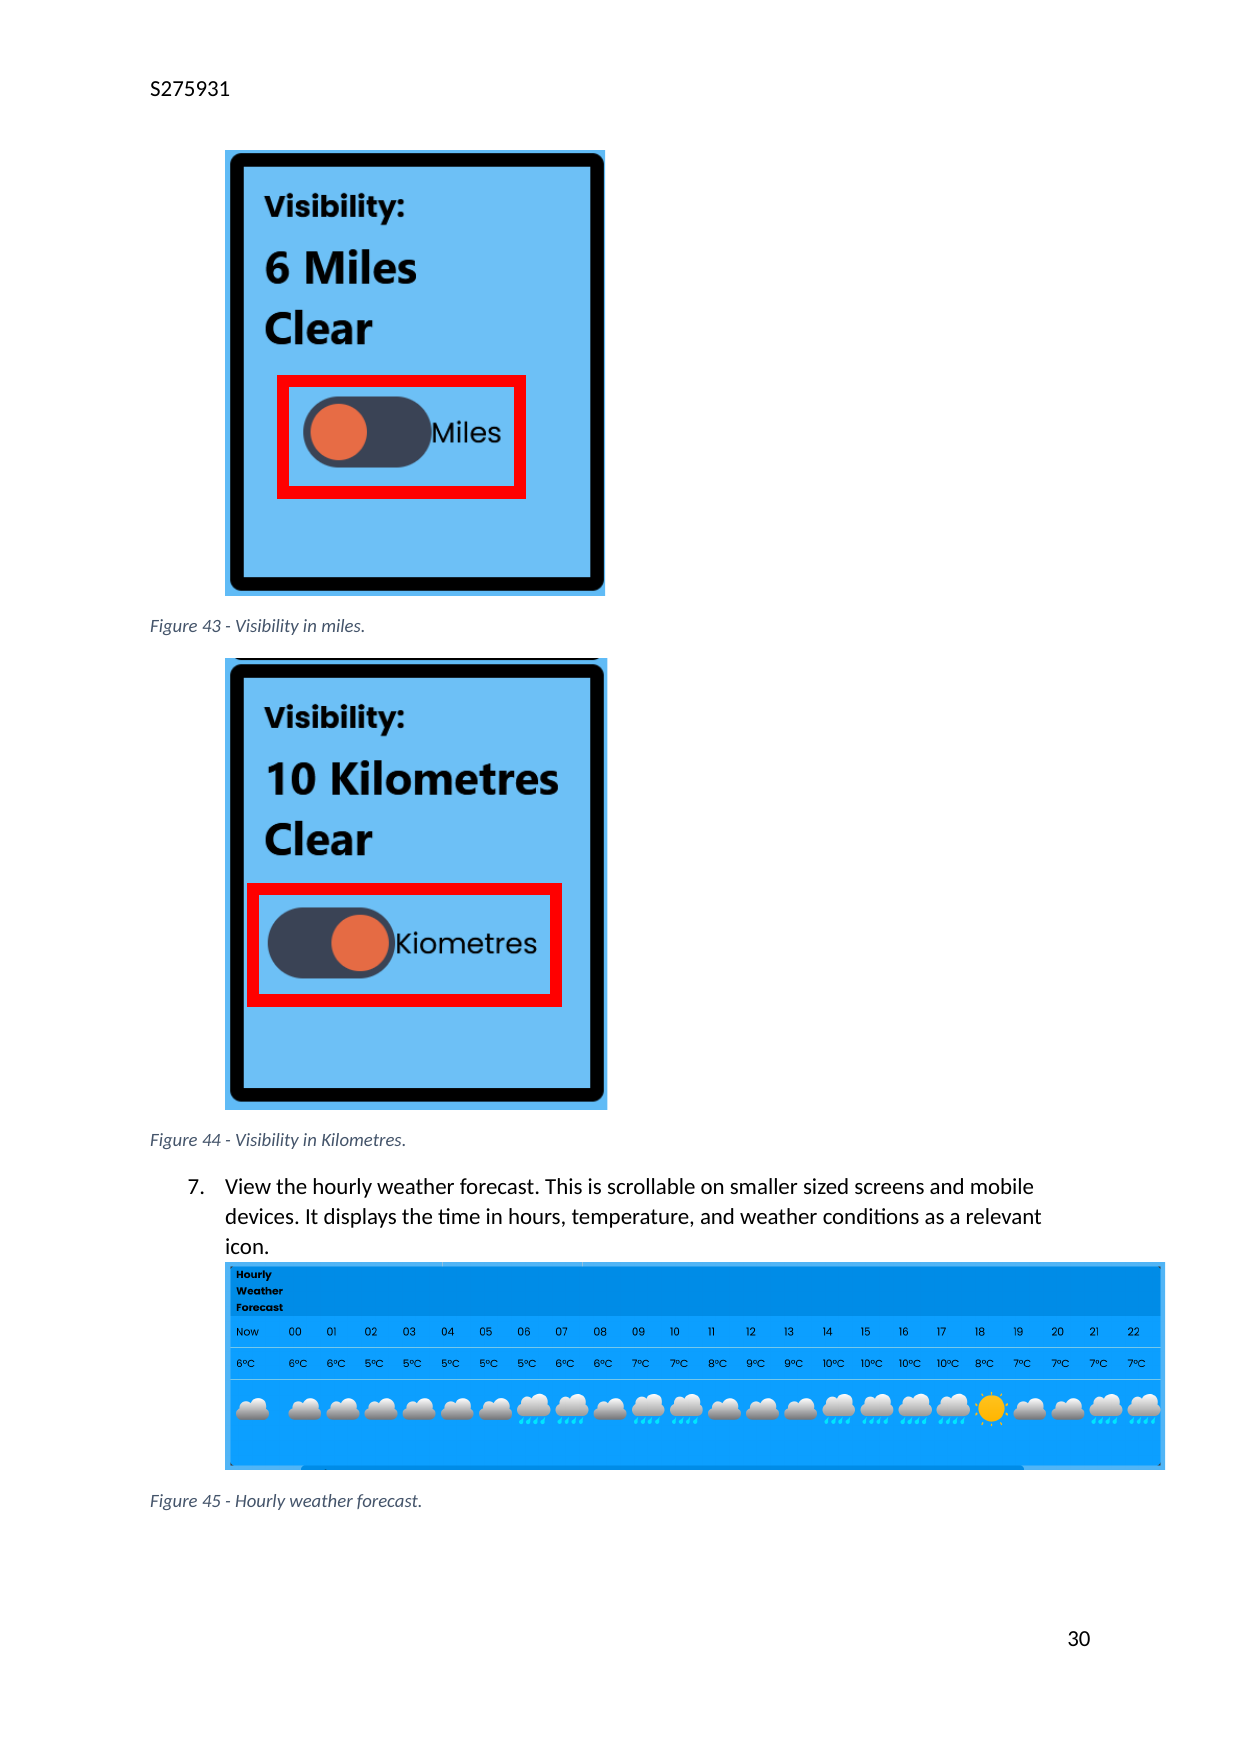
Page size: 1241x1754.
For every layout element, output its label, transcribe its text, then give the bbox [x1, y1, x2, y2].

list View the hourly weather forecast. This is scrollable on smaller sized screens and mobile devices. It displays the time in hours, temperature, and weather conditions as a relevant icon. [187, 1172, 1090, 1261]
